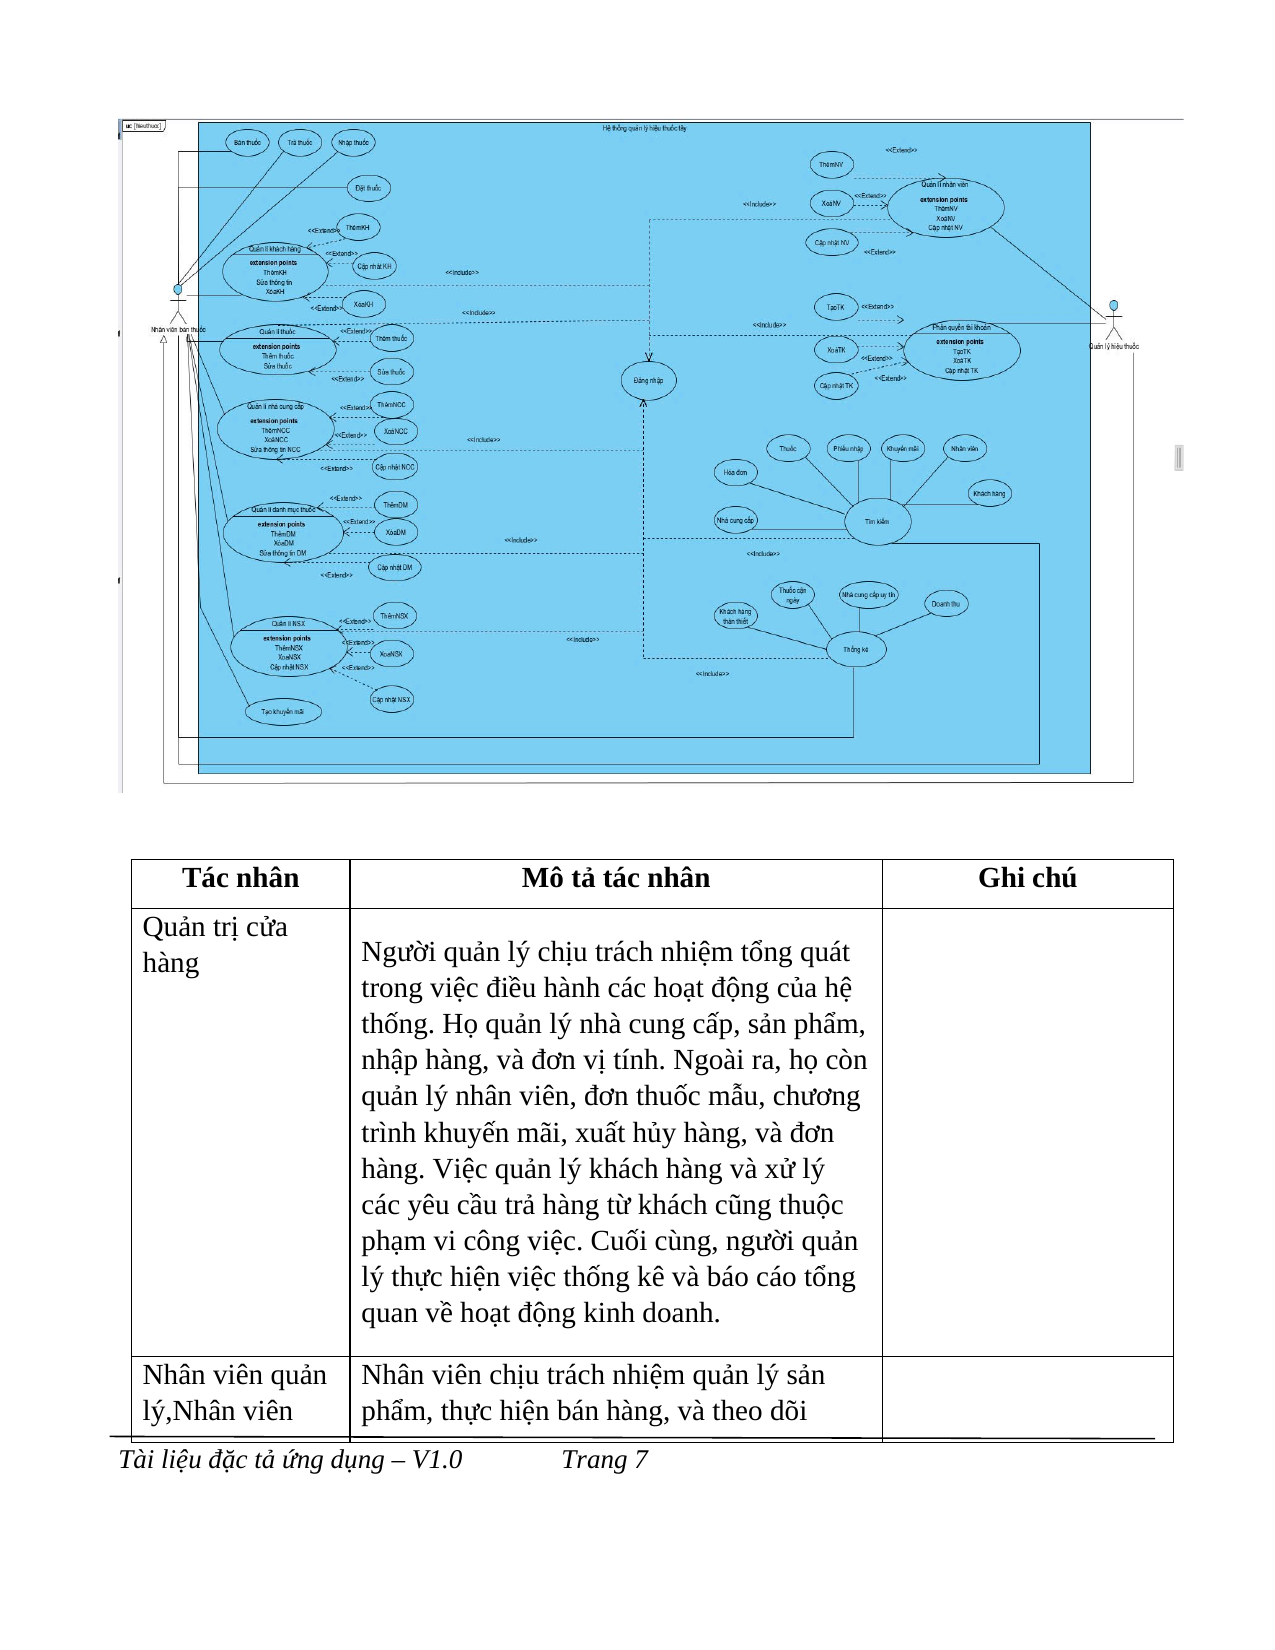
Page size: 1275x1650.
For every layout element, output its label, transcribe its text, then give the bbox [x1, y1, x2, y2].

table_header Tác nhân [132, 860, 349, 908]
picture [118, 118, 1184, 793]
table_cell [132, 1357, 349, 1442]
table_cell [883, 909, 1173, 1356]
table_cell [351, 1357, 882, 1442]
table_header Ghi chú [883, 860, 1173, 908]
table_cell [883, 1357, 1173, 1442]
table_cell Quản trị cửa hàng [132, 909, 349, 1356]
table_cell Người quản lý chịu trách nhiệm tổng quát trong việc điều hành các hoạt động của hệ thống. Họ quản lý nhà cung cấp, sản phẩm, nhập hàng, và đơn vị tính. Ngoài ra, họ còn quản lý nhân viên, đơn thuốc mẫu, chương trình khuyến mãi, xuất hủy hàng, và đơn hàng. Việc quản lý khách hàng và xử lý các yêu cầu trả hàng từ khách cũng thuộc phạm vi công việc. Cuối cùng, người quản lý thực hiện việc thống kê và báo cáo tổng quan về hoạt động kinh doanh. [351, 909, 882, 1356]
table_header Mô tả tác nhân [351, 860, 882, 908]
